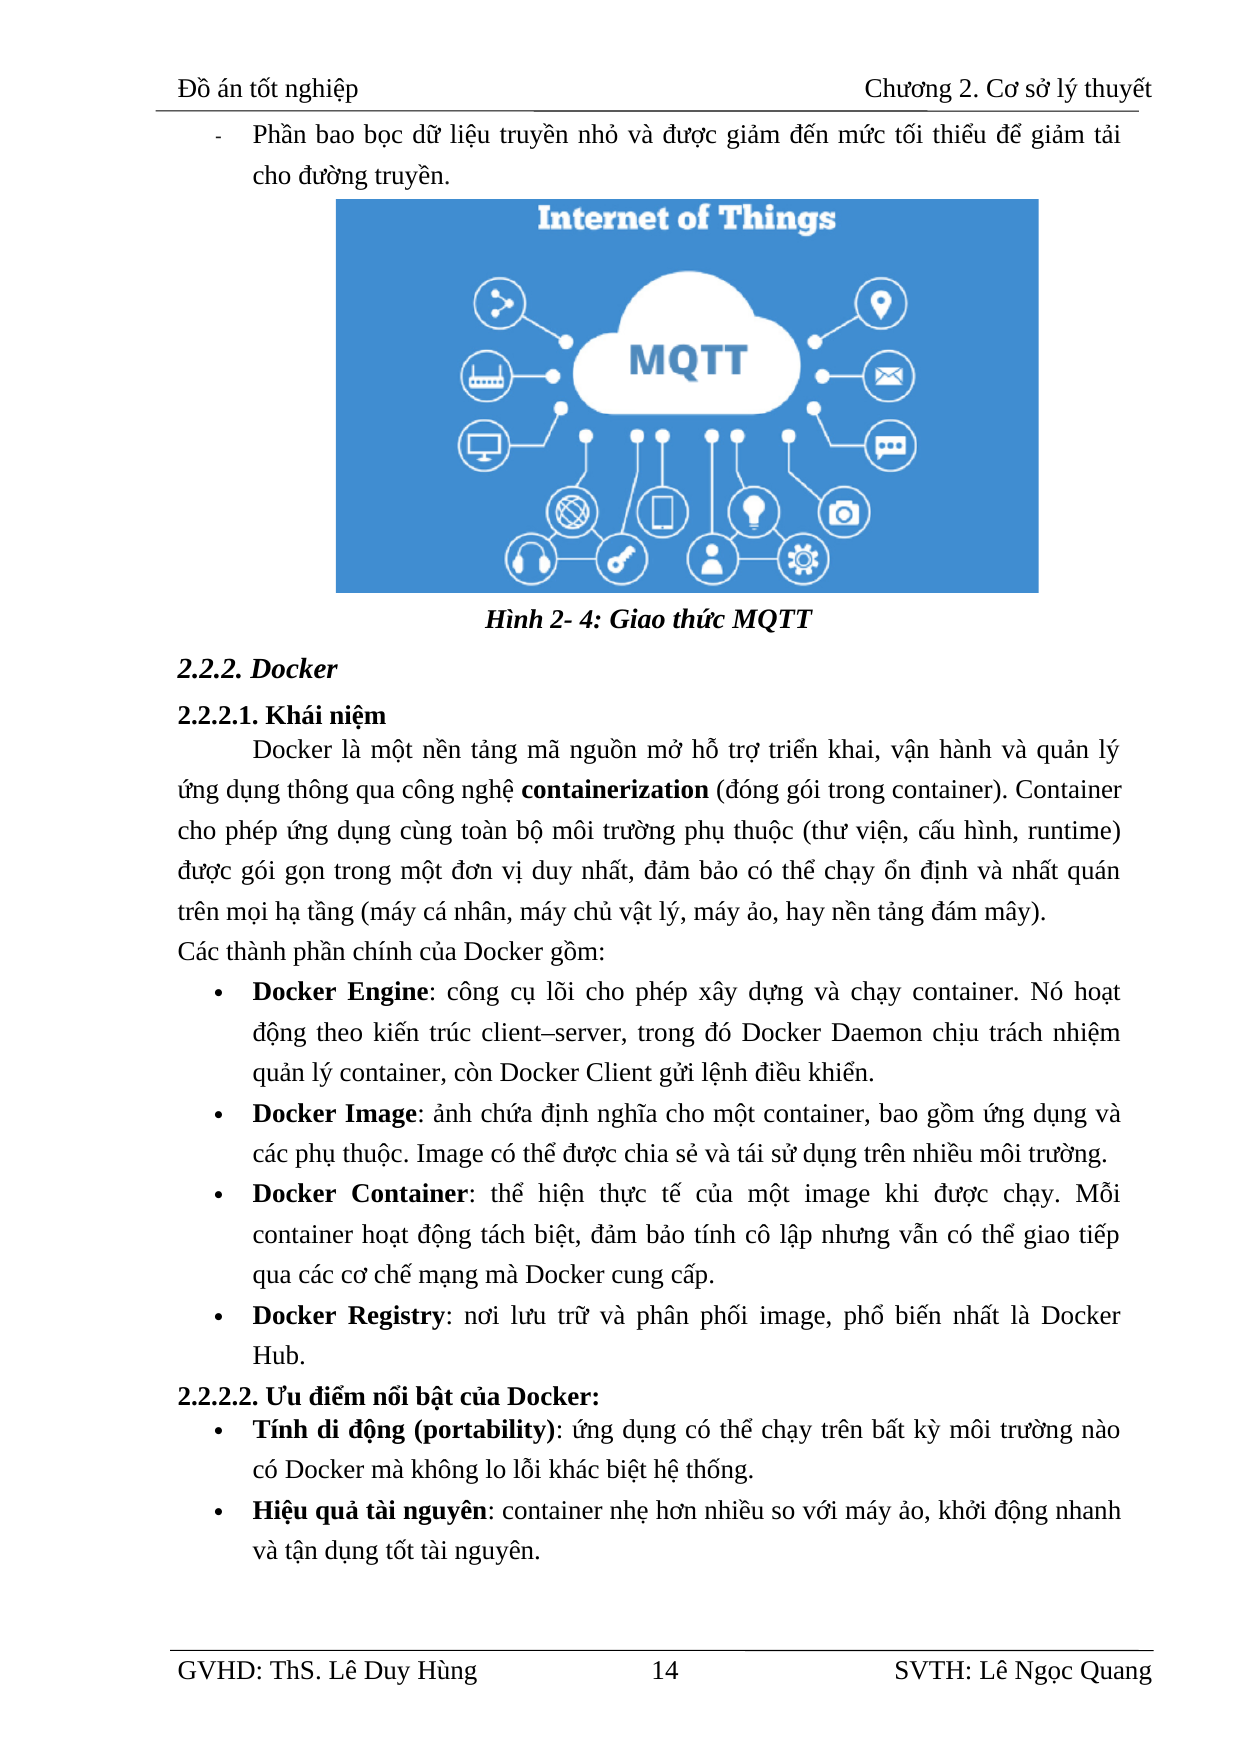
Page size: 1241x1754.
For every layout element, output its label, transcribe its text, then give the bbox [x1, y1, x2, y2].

text Docker là một nền tảng mã nguồn mở hỗ trợ triển khai, vận hành và quản lý ứng dụng thông qua công nghệ containerization (đóng gói trong container). Container cho phép ứng dụng cùng toàn bộ môi trường phụ thuộc (thư viện, cấu hình, runtime) được gói gọn trong một đơn vị duy nhất, đảm bảo có thể chạy ổn định và nhất quán trên mọi hạ tầng (máy cá nhân, máy chủ vật lý, máy ảo, hay nền tảng đám mây). [177, 733, 1122, 926]
list Docker Container: thể hiện thực tế của một image khi được chạy. Mỗi container hoạt động tách biệt, đảm bảo tính cô lập nhưng vẫn có thể giao tiếp qua các cơ chế mạng mà Docker cung cấp. [215, 1177, 1122, 1289]
picture [335, 199, 1039, 593]
list Docker Registry: nơi lưu trữ và phân phối image, phổ biến nhất là Docker Hub. [215, 1299, 1122, 1370]
list Phần bao bọc dữ liệu truyền nhỏ và được giảm đến mức tối thiểu để giảm tải cho đường truyền. [215, 118, 1122, 190]
list Docker Image: ảnh chứa định nghĩa cho một container, bao gồm ứng dụng và các phụ thuộc. Image có thể được chia sẻ và tái sử dụng trên nhiều môi trường. [215, 1097, 1122, 1168]
list Tính di động (portability): ứng dụng có thể chạy trên bất kỳ môi trường nào có Docker mà không lo lỗi khác biệt hệ thống. [215, 1413, 1122, 1485]
subtitle Docker [177, 651, 1122, 684]
list Hiệu quả tài nguyên: container nhẹ hơn nhiều so với máy ảo, khởi động nhanh và tận dụng tốt tài nguyên. [215, 1494, 1122, 1566]
list Docker Engine: công cụ lõi cho phép xây dựng và chạy container. Nó hoạt động theo kiến trúc client–server, trong đó Docker Daemon chịu trách nhiệm quản lý container, còn Docker Client gửi lệnh điều khiển. [215, 975, 1122, 1087]
text Các thành phần chính của Docker gồm: [177, 935, 1122, 966]
text Hình 2- 4: Giao thức MQTT [177, 602, 1122, 634]
subtitle Khái niệm [177, 699, 1122, 731]
subtitle Ưu điểm nổi bật của Docker: [177, 1379, 1122, 1411]
